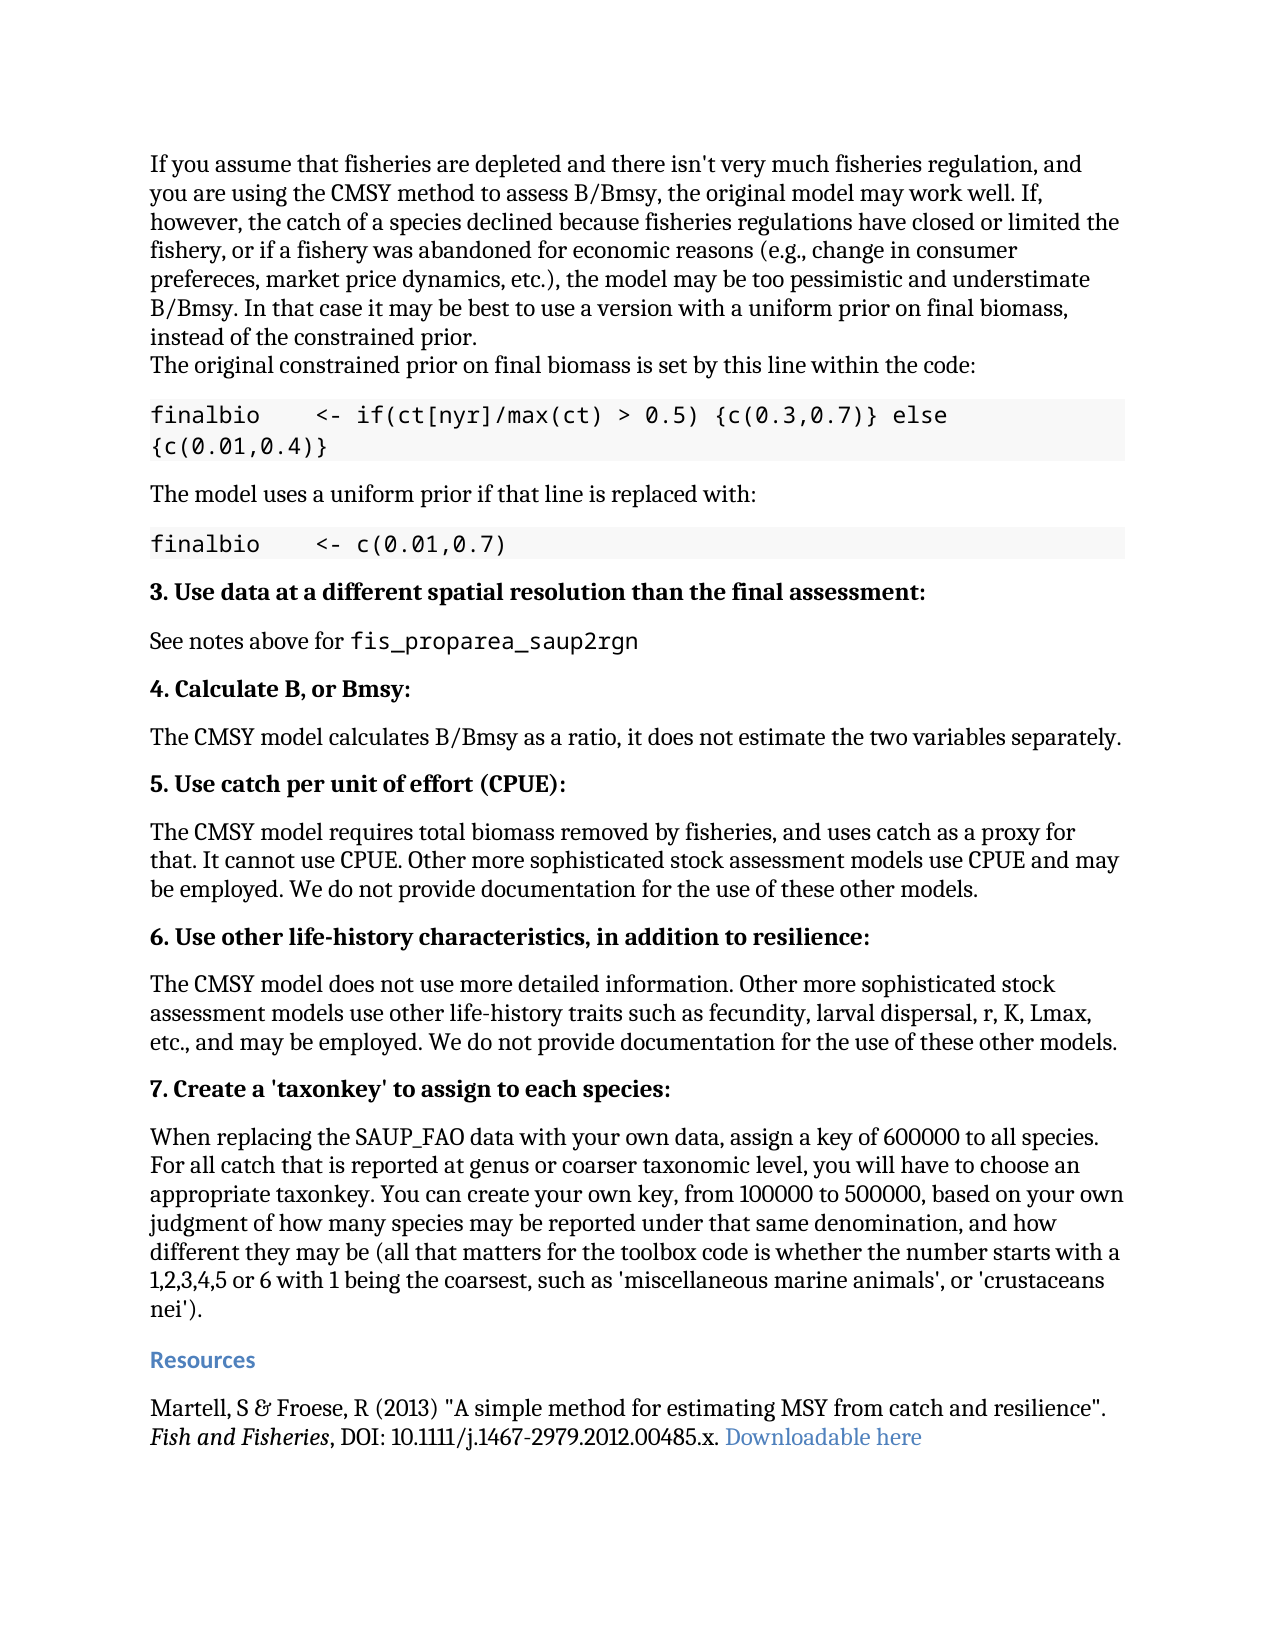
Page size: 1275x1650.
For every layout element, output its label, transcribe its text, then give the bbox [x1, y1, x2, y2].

text See notes above for fis_proparea_saup2rgn [150, 625, 1125, 656]
text The CMSY model calculates B/Bmsy as a ratio, it does not estimate the two variables separately. [150, 722, 1125, 751]
text When replacing the SAUP_FAO data with your own data, assign a key of 600000 to all species. For all catch that is reported at genus or coarser taxonomic level, you will have to choose an appropriate taxonkey. You can create your own key, from 100000 to 500000, based on your own judgment of how many species may be reported under that same denomination, and how different they may be (all that matters for the toolbox code is whether the number starts with a 1,2,3,4,5 or 6 with 1 being the coarsest, such as 'miscellaneous marine animals', or 'crustaceans nei'). [150, 1122, 1125, 1324]
text 7. Create a 'taxonkey' to assign to each species: [150, 1075, 1125, 1104]
text The CMSY model does not use more detailed information. Other more sophisticated stock assessment models use other life-history traits such as fecundity, larval dispersal, r, K, Lmax, etc., and may be employed. We do not provide documentation for the use of these other models. [150, 970, 1125, 1056]
text The CMSY model requires total biomass removed by fisheries, and uses catch as a proxy for that. It cannot use CPUE. Other more sophisticated stock assessment models use CPUE and may be employed. We do not provide documentation for the use of these other models. [150, 817, 1125, 904]
text finalbio <- c(0.01,0.7) [150, 527, 1125, 559]
text 6. Use other life-history characteristics, in addition to resilience: [150, 922, 1125, 951]
text 5. Use catch per unit of effort (CPUE): [150, 770, 1125, 799]
text finalbio <- if(ct[nyr]/max(ct) > 0.5) {c(0.3,0.7)} else {c(0.01,0.4)} [150, 399, 1125, 461]
text 3. Use data at a different spatial resolution than the final assessment: [150, 577, 1125, 606]
text 4. Calculate B, or Bmsy: [150, 675, 1125, 704]
subtitle Resources [150, 1344, 1125, 1375]
text The model uses a uniform prior if that line is replaced with: [150, 480, 1125, 509]
text If you assume that fisheries are depleted and there isn't very much fisheries regulation, and you are using the CMSY method to assess B/Bmsy, the original model may work well. If, however, the catch of a species declined because fisheries regulations have closed or limited the fishery, or if a fishery was abandoned for economic reasons (e.g., change in consumer prefereces, market price dynamics, etc.), the model may be too pessimistic and understimate B/Bmsy. In that case it may be best to use a version with a uniform prior on final biomass, instead of the constrained prior. The original constrained prior on final biomass is set by this line within the code: [150, 150, 1125, 380]
text Martell, S & Froese, R (2013) "A simple method for estimating MSY from catch and resilience". Fish and Fisheries, DOI: 10.1111/j.1467-2979.2012.00485.x. Downloadable here [150, 1394, 1125, 1451]
